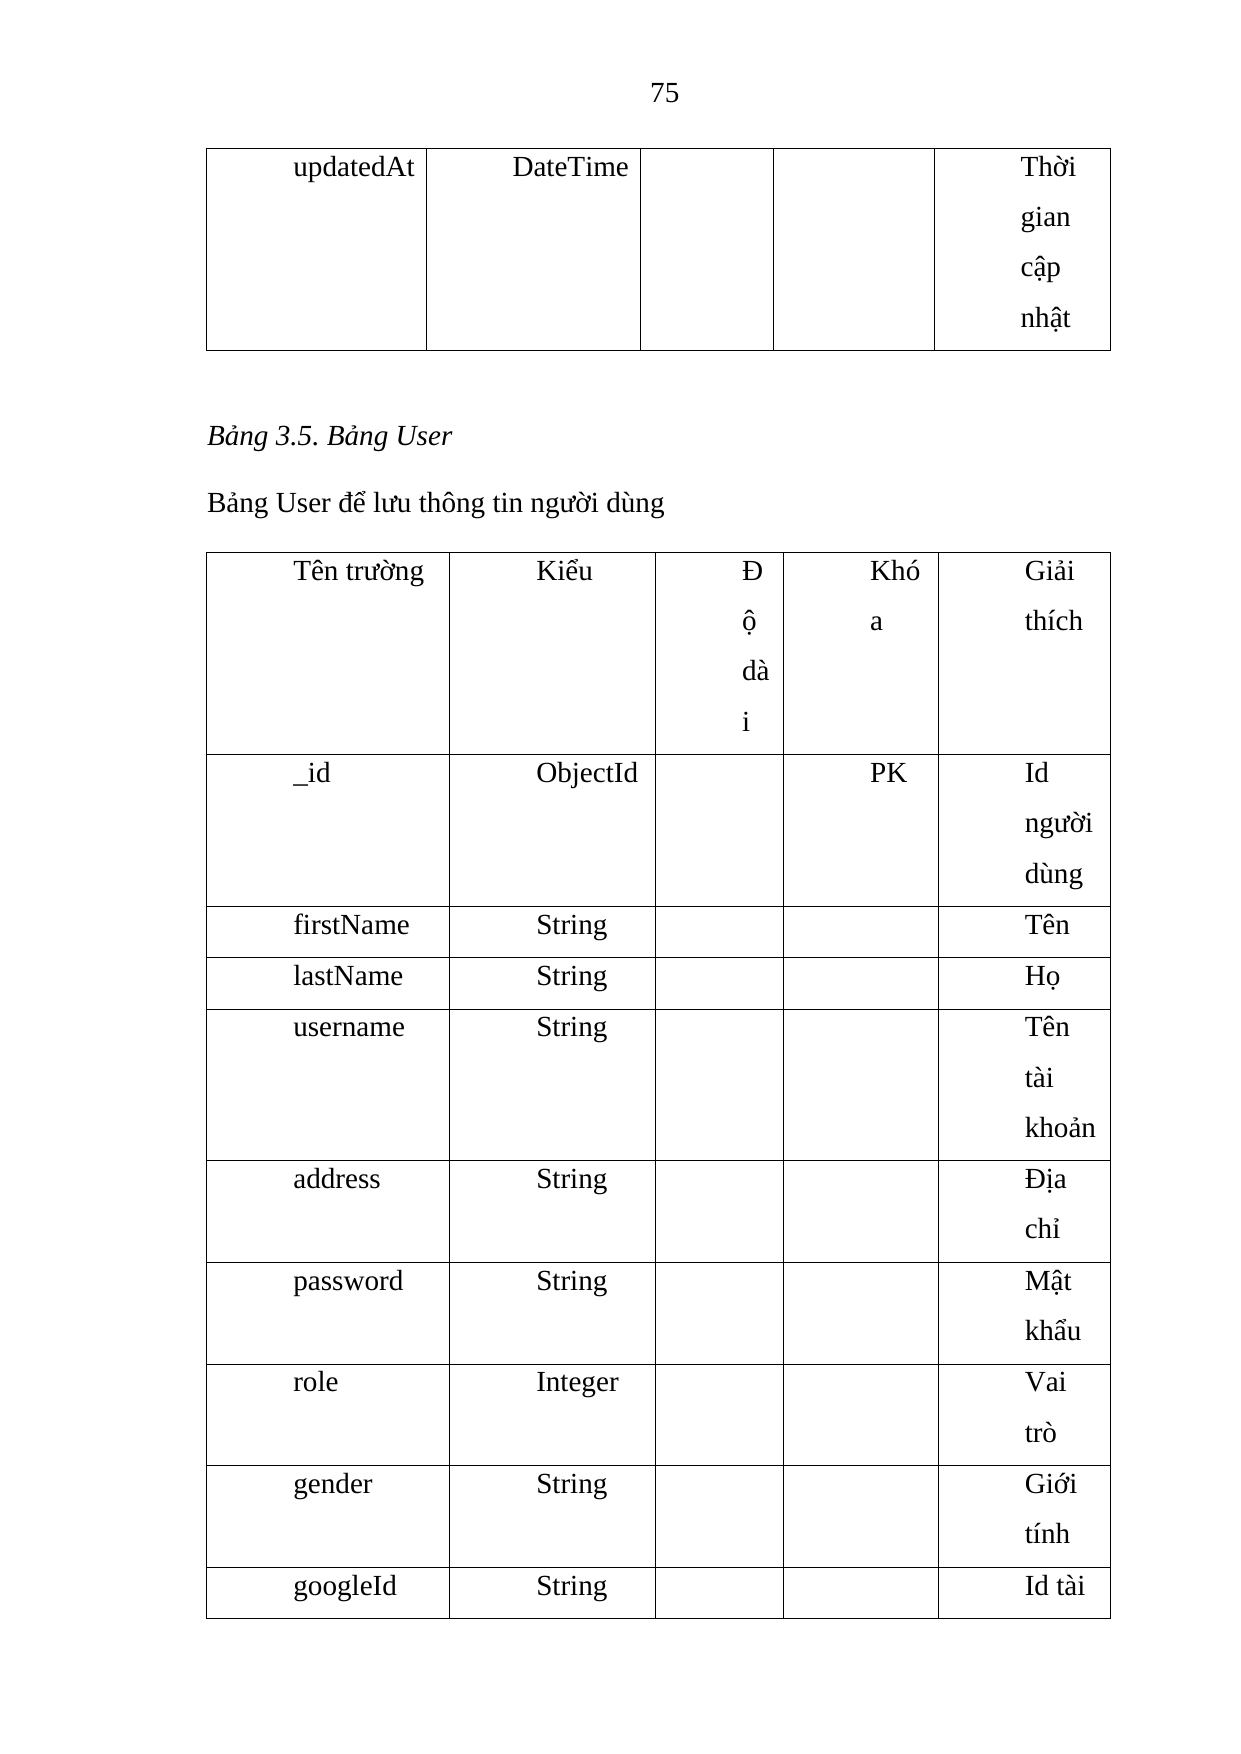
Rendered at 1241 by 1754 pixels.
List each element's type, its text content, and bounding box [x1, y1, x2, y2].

text Bảng 3.5. Bảng User [207, 418, 1122, 451]
table_cell [784, 1161, 938, 1262]
table_cell [784, 1568, 938, 1618]
table_cell googleId [207, 1568, 449, 1618]
table_cell Id tài khoản google [939, 1568, 1110, 1618]
table_cell Tên tài khoản [939, 1010, 1110, 1160]
table_cell Vai trò [939, 1365, 1110, 1465]
table_cell Địa chỉ [939, 1161, 1110, 1262]
table_cell PK [784, 755, 938, 906]
table_cell String [450, 907, 655, 957]
table_cell Họ [939, 958, 1110, 1008]
table_cell String [450, 958, 655, 1008]
table_cell [656, 958, 783, 1008]
table_cell lastName [207, 958, 449, 1008]
table_cell Integer [450, 1365, 655, 1465]
table_cell address [207, 1161, 449, 1262]
table_cell [656, 755, 783, 906]
table_header Tên trường [207, 553, 449, 754]
table_cell [656, 1161, 783, 1262]
table_cell password [207, 1263, 449, 1363]
table_cell updatedAt [207, 149, 426, 350]
table_cell ObjectId [450, 755, 655, 906]
table_cell _id [207, 755, 449, 906]
text Bảng User để lưu thông tin người dùng [207, 485, 1122, 518]
table_cell [656, 1365, 783, 1465]
table_cell Thời gian cập nhật [935, 149, 1110, 350]
table_cell [641, 149, 773, 350]
table_cell [656, 907, 783, 957]
table_cell [656, 1568, 783, 1618]
table_cell String [450, 1161, 655, 1262]
table_cell Id người dùng [939, 755, 1110, 906]
table_cell DateTime [427, 149, 640, 350]
table_header Khóa [784, 553, 938, 754]
table_cell String [450, 1010, 655, 1160]
table_cell [656, 1010, 783, 1160]
table_cell Mật khẩu [939, 1263, 1110, 1363]
table_cell String [450, 1466, 655, 1567]
table_header Kiểu [450, 553, 655, 754]
table_cell [784, 1365, 938, 1465]
table_cell gender [207, 1466, 449, 1567]
table_cell String [450, 1568, 655, 1618]
table_cell username [207, 1010, 449, 1160]
table_cell [784, 1466, 938, 1567]
table_cell firstName [207, 907, 449, 957]
table_header Giải thích [939, 553, 1110, 754]
table_cell [784, 907, 938, 957]
table_cell [784, 958, 938, 1008]
table_cell [656, 1466, 783, 1567]
table_cell [656, 1263, 783, 1363]
table_header Độ dài [656, 553, 783, 754]
table_cell [774, 149, 934, 350]
table_cell Tên [939, 907, 1110, 957]
table_cell [784, 1010, 938, 1160]
table_cell String [450, 1263, 655, 1363]
table_cell Giới tính [939, 1466, 1110, 1567]
table_cell role [207, 1365, 449, 1465]
table_cell [784, 1263, 938, 1363]
